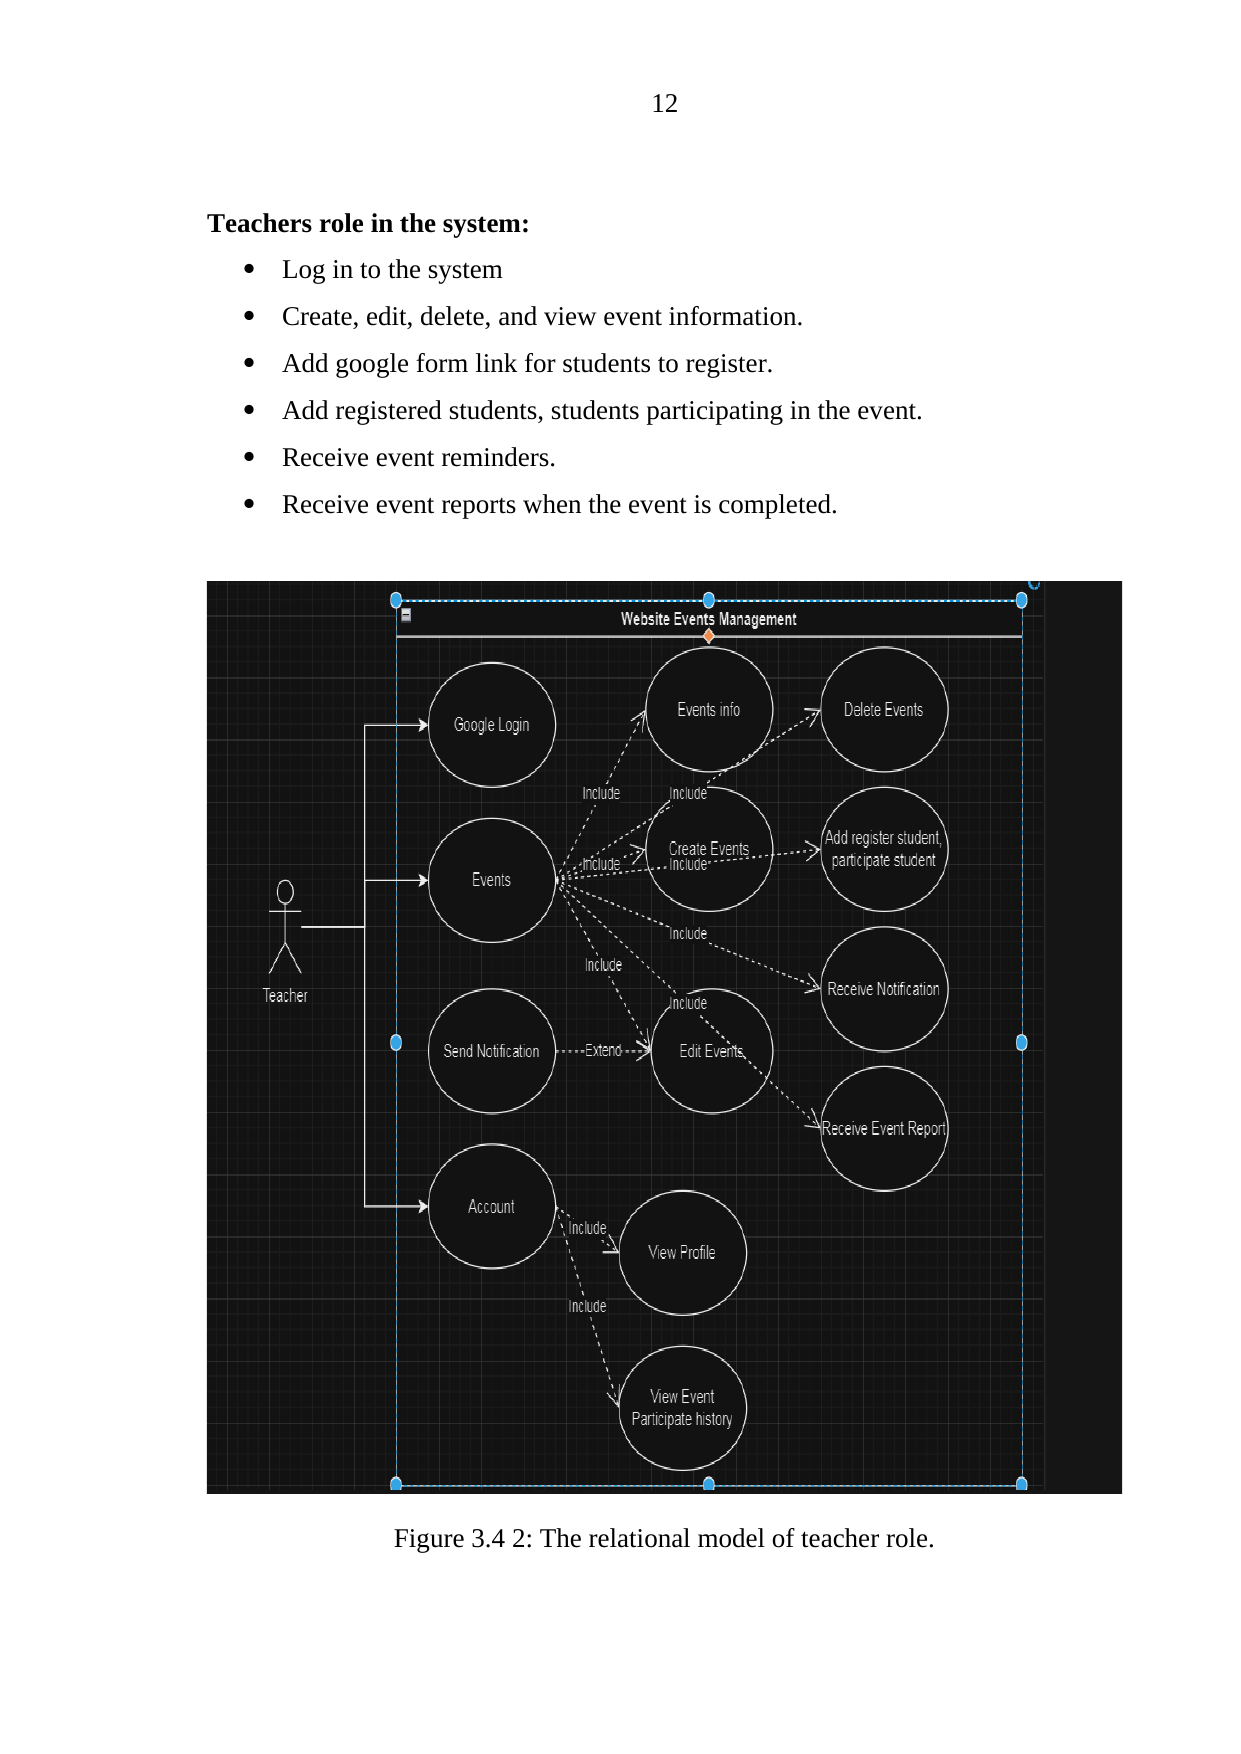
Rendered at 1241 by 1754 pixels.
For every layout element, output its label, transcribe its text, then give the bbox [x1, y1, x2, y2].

list Add google form link for students to register. [244, 347, 1122, 378]
picture [206, 581, 1123, 1494]
list Create, edit, delete, and view event information. [244, 300, 1122, 332]
text Teachers role in the system: [207, 207, 1122, 238]
list Receive event reports when the event is completed. [244, 488, 1122, 519]
list Receive event reminders. [244, 441, 1122, 472]
list Add registered students, students participating in the event. [244, 394, 1122, 425]
text Figure 3.4 2: The relational model of teacher role. [207, 1522, 1122, 1553]
list Log in to the system [244, 253, 1122, 285]
